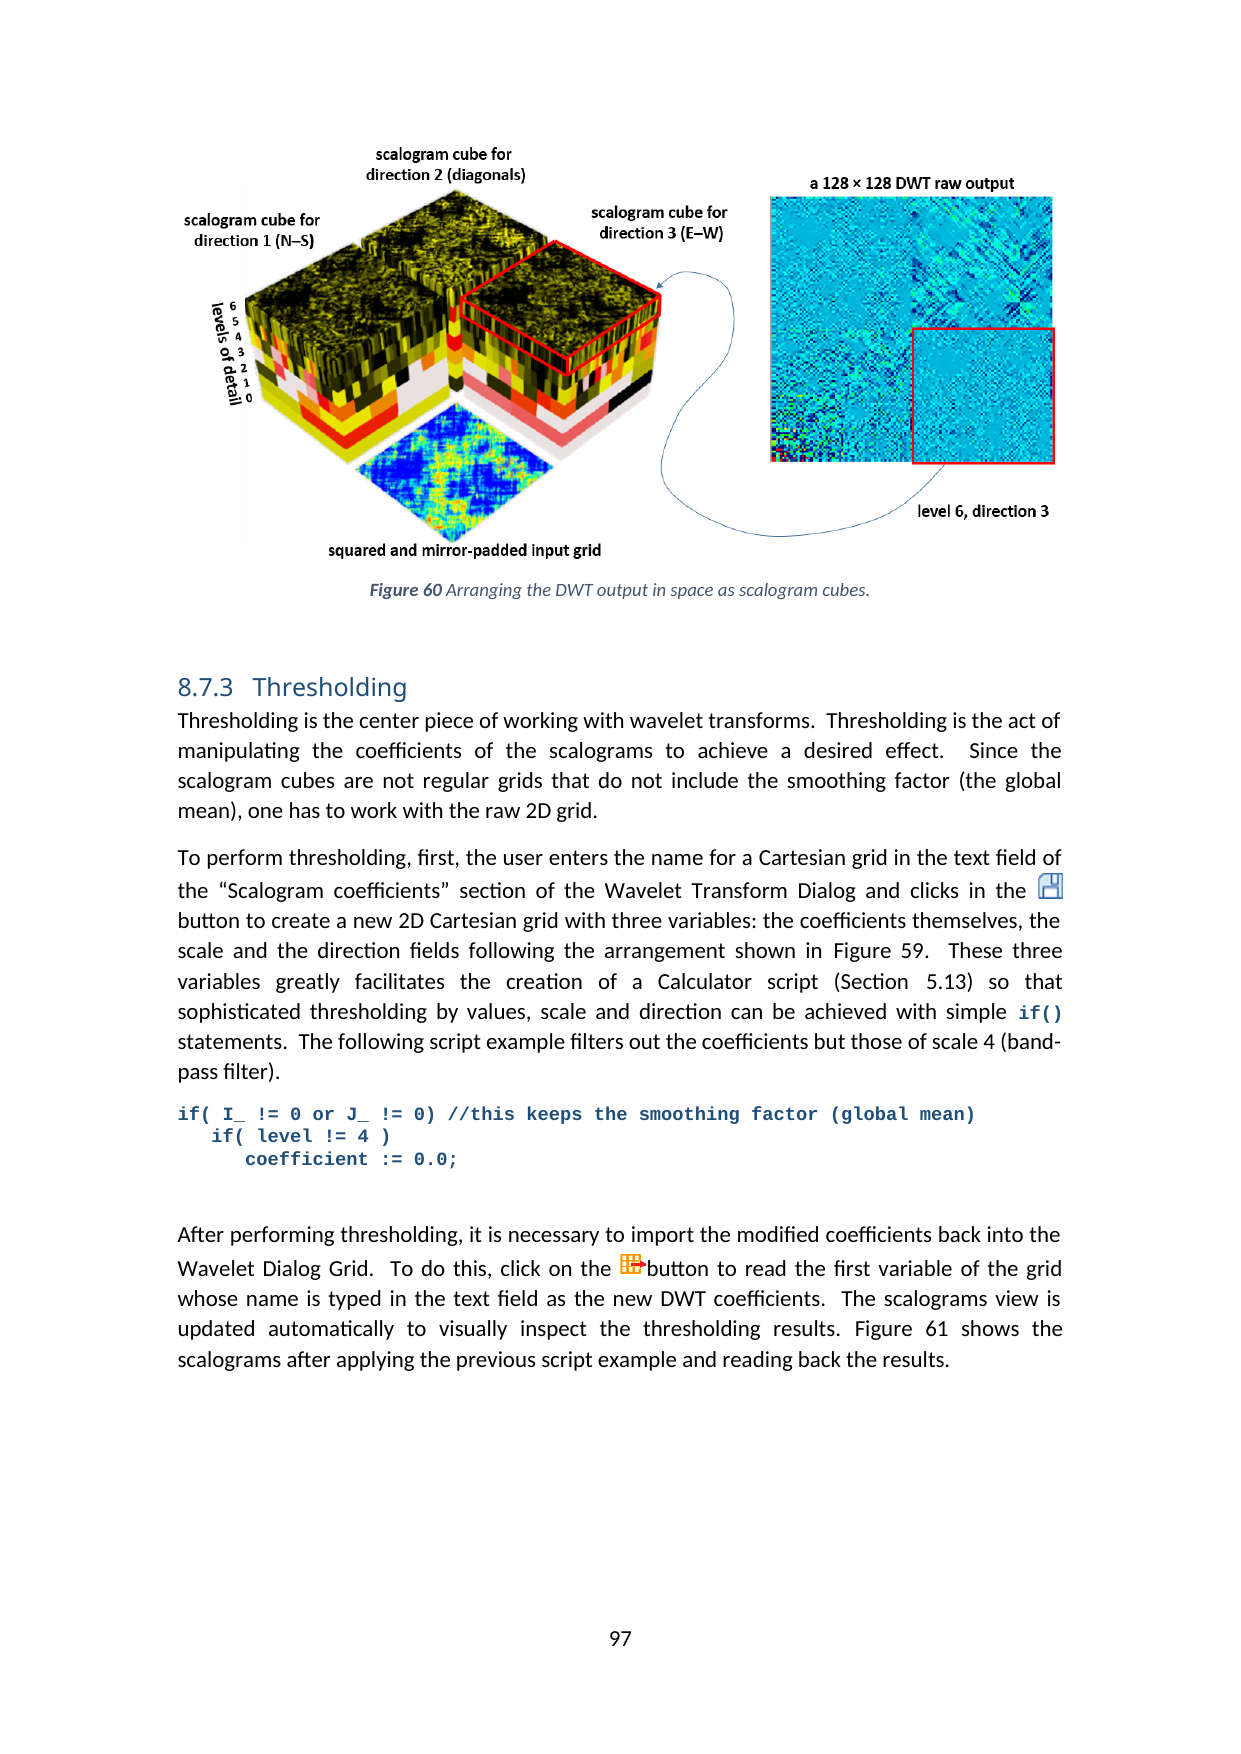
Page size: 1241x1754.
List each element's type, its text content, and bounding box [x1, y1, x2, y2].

text Thresholding is the center piece of working with wavelet transforms. Thresholding is the act of manipulating the coefficients of the scalograms to achieve a desired effect. Since the scalogram cubes are not regular grids that do not include the smoothing factor (the global mean), one has to work with the raw 2D grid. [177, 706, 1063, 825]
text After performing thresholding, it is necessary to import the modified coefficients back into the Wavelet Dialog Grid. To do this, click on the button to read the first variable of the grid whose name is typed in the text field as the new DWT coefficients. The scalograms view is updated automatically to visually inspect the thresholding results. Figure 61 shows the scalograms after applying the previous script example and reading back the results. [177, 1220, 1063, 1373]
picture [620, 1250, 647, 1277]
picture [177, 147, 1062, 560]
text if( I_ != 0 or J_ != 0) //this keeps the smoothing factor (global mean) [177, 1104, 1063, 1126]
text coefficient := 0.0; [177, 1150, 1063, 1171]
text To perform thresholding, first, the user enters the name for a Cartesian grid in the text field of the “Scalogram coefficients” section of the Wavelet Transform Dialog and clicks in the button to create a new 2D Cartesian grid with three variables: the coefficients themselves, the scale and the direction fields following the arrangement shown in Figure 59. These three variables greatly facilitates the creation of a Calculator script (Section 5.12) so that sophisticated thresholding by values, scale and direction can be achieved with simple if() statements. The following script example filters out the coefficients but those of scale 4 (band-pass filter). [177, 843, 1063, 1086]
subtitle Thresholding [177, 669, 1063, 703]
picture [1038, 873, 1063, 899]
text if( level != 4 ) [177, 1127, 1063, 1148]
text Figure 60 Arranging the DWT output in space as scalogram cubes. [177, 579, 1063, 602]
